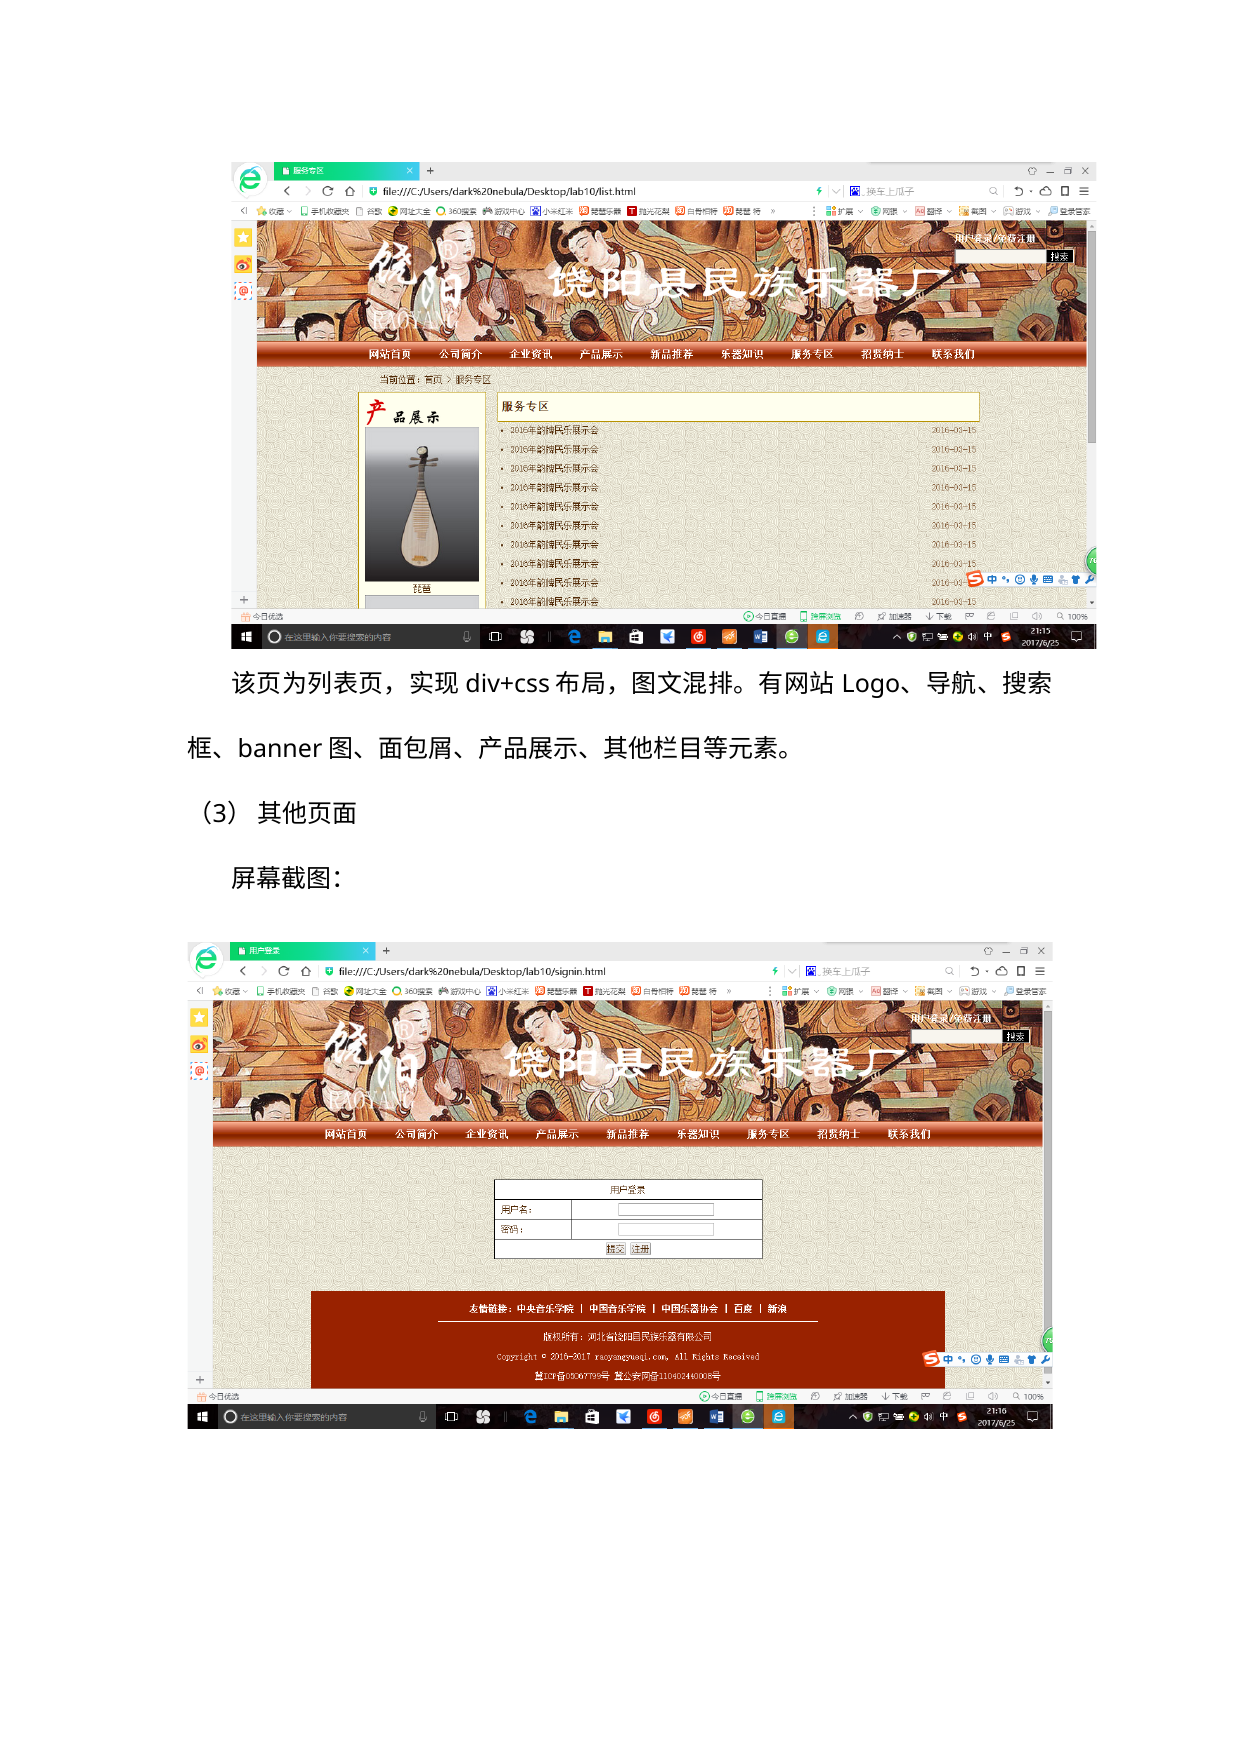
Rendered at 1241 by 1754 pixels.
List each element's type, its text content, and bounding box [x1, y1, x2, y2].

picture [231, 162, 1097, 649]
text 该页为列表页，实现div+css布局，图文混排。有网站 Logo、导航、搜索框、banner 图、面包屑、产品展示、其他栏目等元素。 [187, 649, 1053, 779]
text （3） 其他页面 [187, 779, 1053, 844]
picture [187, 942, 1053, 1429]
text 屏幕截图： [187, 844, 1053, 909]
